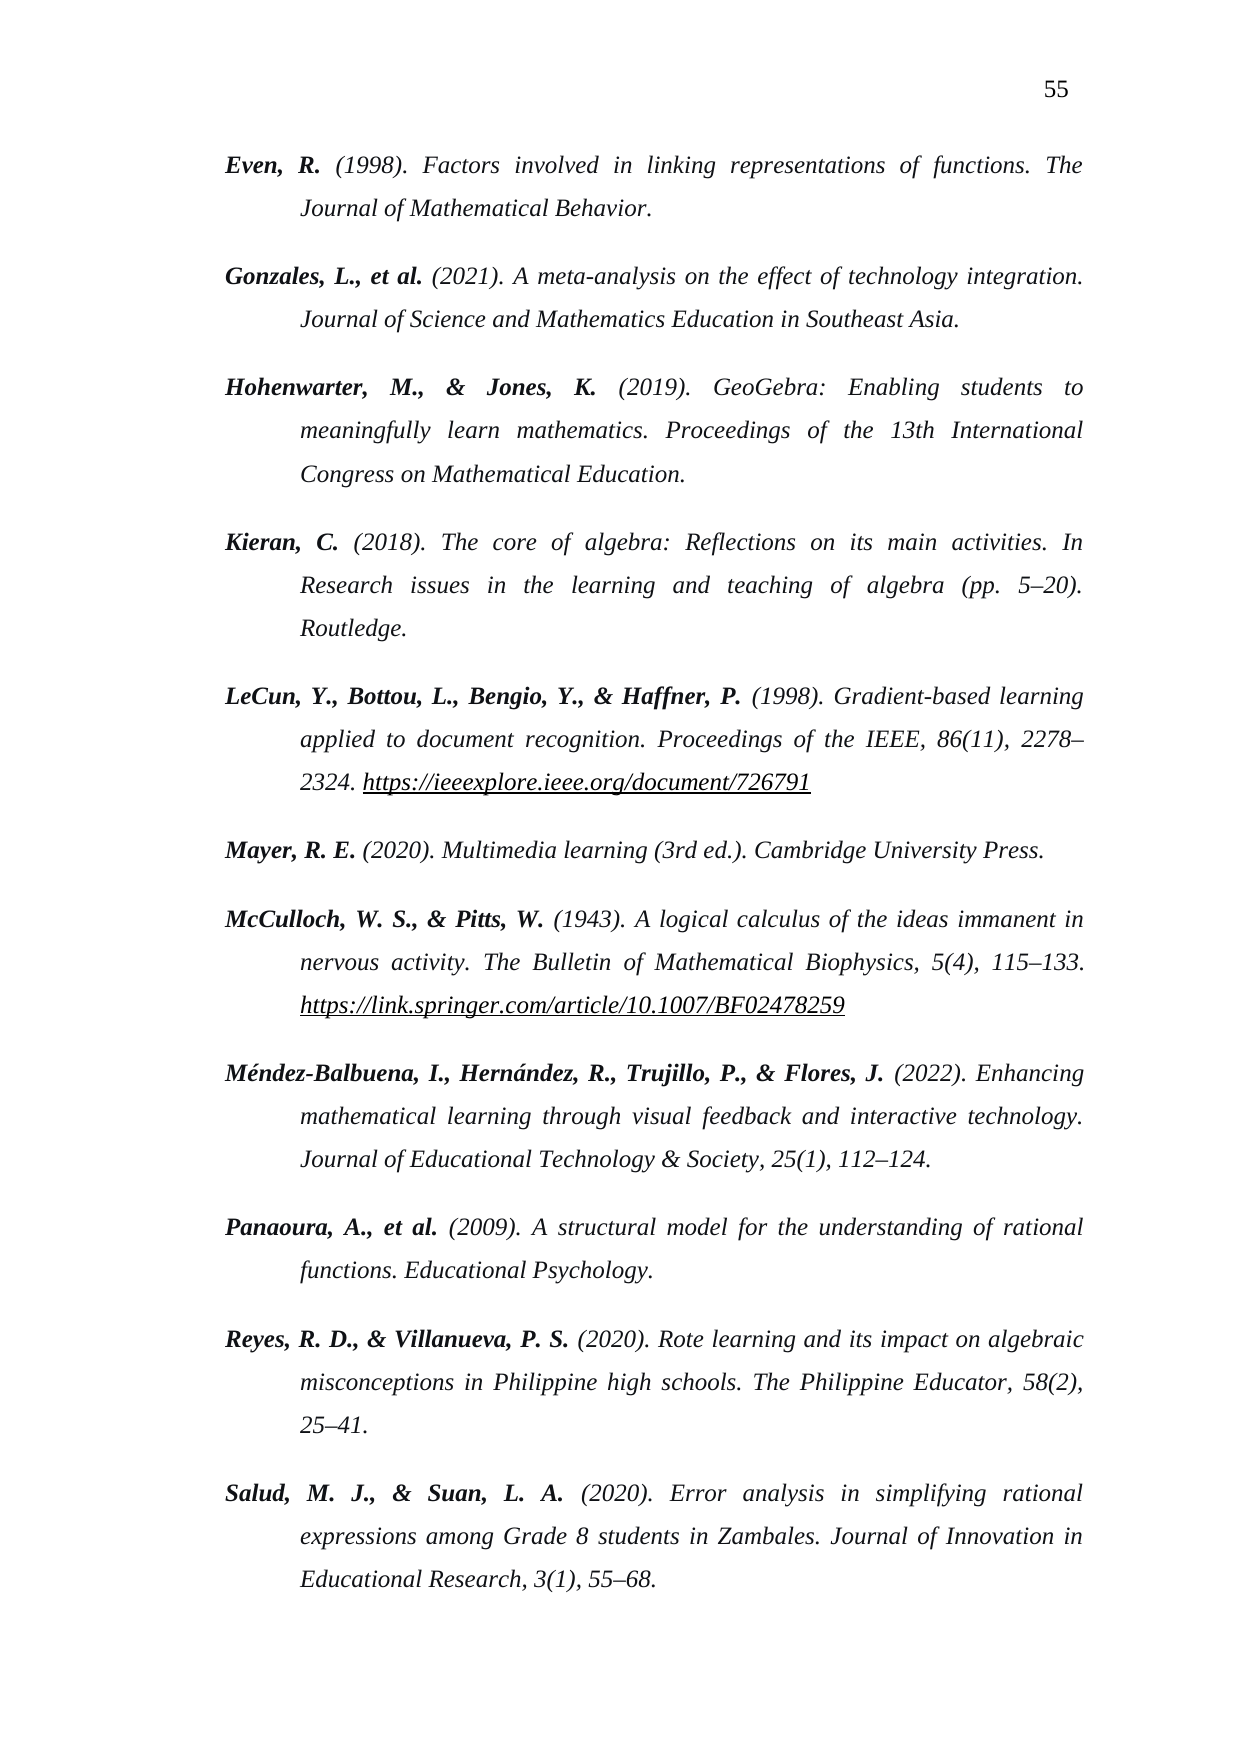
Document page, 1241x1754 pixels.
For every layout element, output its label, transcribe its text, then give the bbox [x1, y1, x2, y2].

text Even, R. (1998). Factors involved in linking representations of functions. The Journal of Mathematical Behavior. [225, 150, 1086, 222]
text Mayer, R. E. (2020). Multimedia learning (3rd ed.). Cambridge University Press. [225, 836, 1086, 864]
text LeCun, Y., Bottou, L., Bengio, Y., & Haffner, P. (1998). Gradient-based learning applied to document recognition. Proceedings of the IEEE, 86(11), 2278–2324. https://ieeexplore.ieee.org/document/726791 [225, 681, 1086, 796]
text Kieran, C. (2018). The core of algebra: Reflections on its main activities. In Research issues in the learning and teaching of algebra (pp. 5–20). Routledge. [225, 527, 1086, 642]
text McCulloch, W. S., & Pitts, W. (1943). A logical calculus of the ideas immanent in nervous activity. The Bulletin of Mathematical Biophysics, 5(4), 115–133. https://link.springer.com/article/10.1007/BF02478259 [225, 904, 1086, 1019]
text Gonzales, L., et al. (2021). A meta-analysis on the effect of technology integration. Journal of Science and Mathematics Education in Southeast Asia. [225, 261, 1086, 333]
text Reyes, R. D., & Villanueva, P. S. (2020). Rote learning and its impact on algebraic misconceptions in Philippine high schools. The Philippine Educator, 58(2), 25–41. [225, 1324, 1086, 1439]
text Méndez-Balbuena, I., Hernández, R., Trujillo, P., & Flores, J. (2022). Enhancing mathematical learning through visual feedback and interactive technology. Journal of Educational Technology & Society, 25(1), 112–124. [225, 1058, 1086, 1173]
text Panaoura, A., et al. (2009). A structural model for the understanding of rational functions. Educational Psychology. [225, 1212, 1086, 1284]
text Hohenwarter, M., & Jones, K. (2019). GeoGebra: Enabling students to meaningfully learn mathematics. Proceedings of the 13th International Congress on Mathematical Education. [225, 372, 1086, 487]
text Salud, M. J., & Suan, L. A. (2020). Error analysis in simplifying rational expressions among Grade 8 students in Zambales. Journal of Innovation in Educational Research, 3(1), 55–68. [225, 1478, 1086, 1593]
